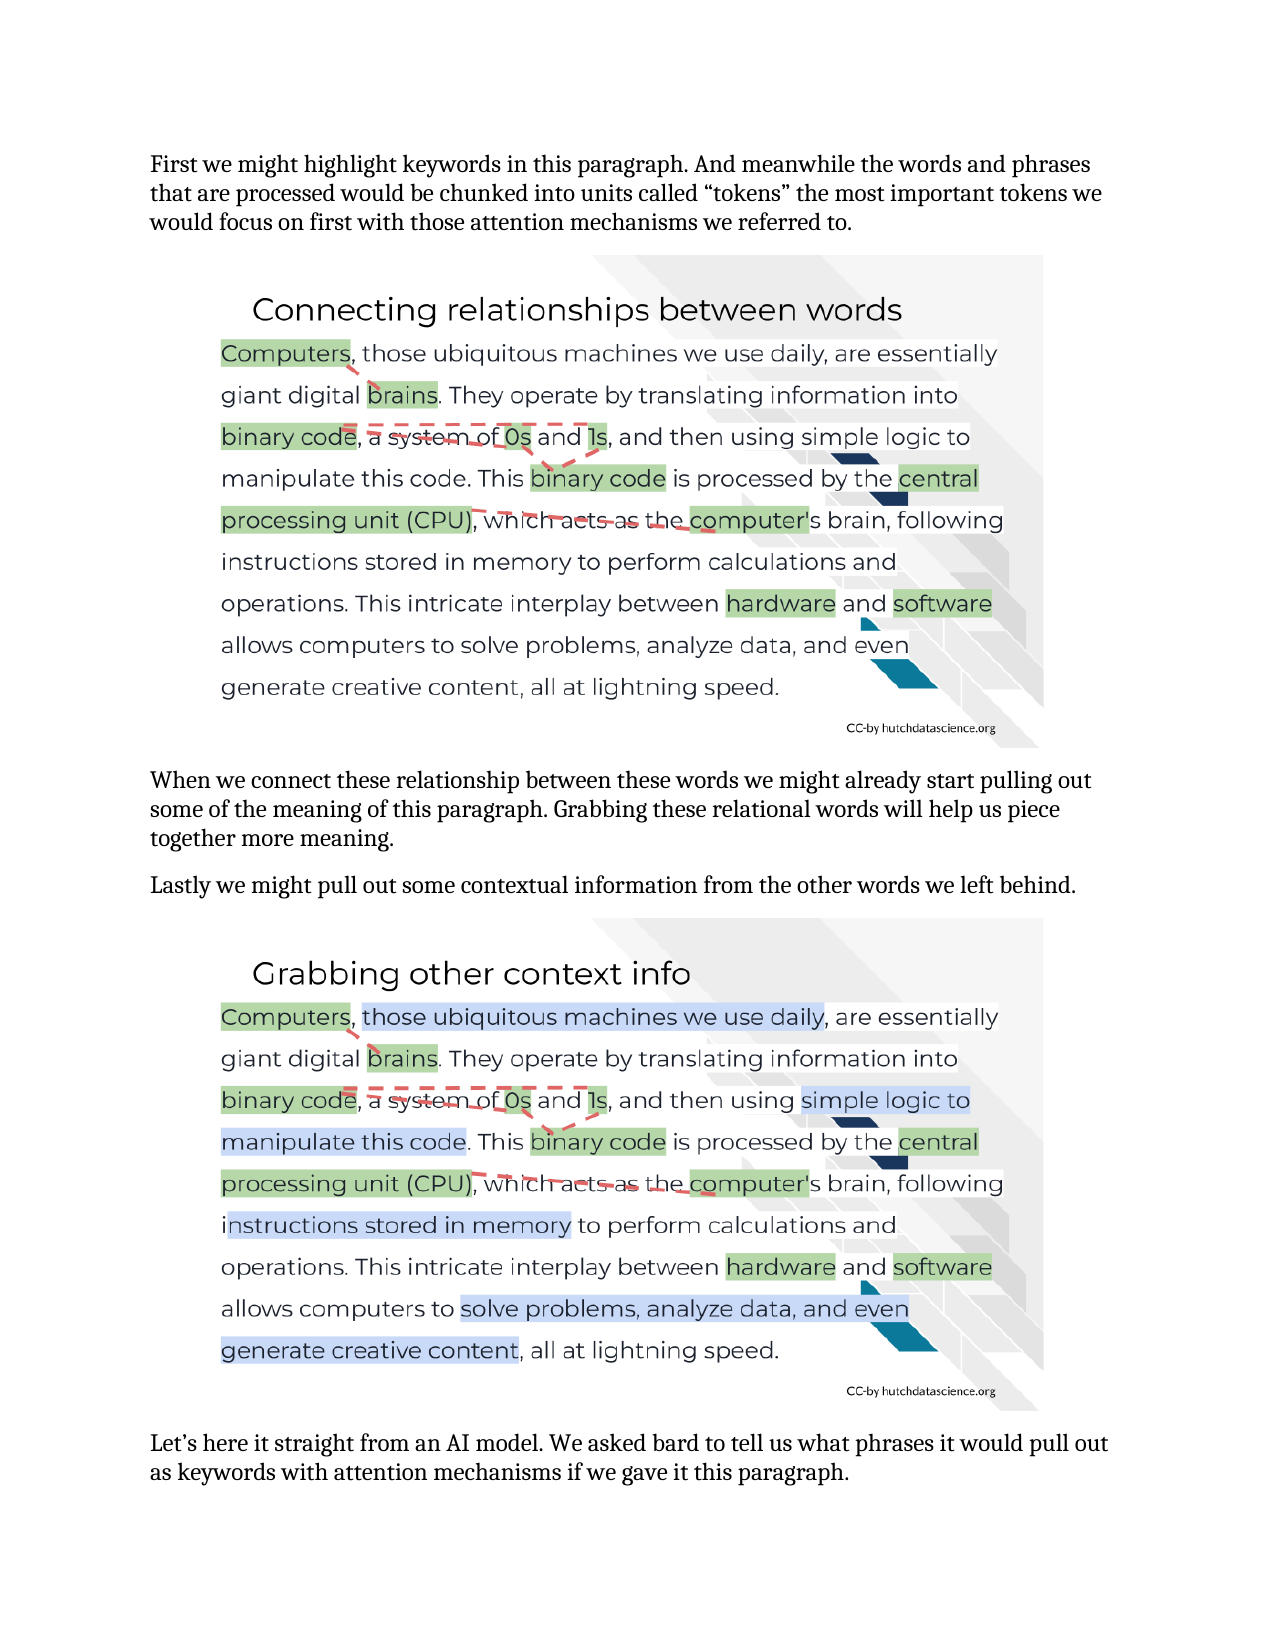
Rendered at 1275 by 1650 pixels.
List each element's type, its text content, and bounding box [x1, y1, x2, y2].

text Lastly we might pull out some contextual information from the other words we left behind. [150, 871, 1125, 900]
picture [168, 918, 1044, 1411]
text First we might highlight keywords in this paragraph. And meanwhile the words and phrases that are processed would be chunked into units called “tokens” the most important tokens we would focus on first with those attention mechanisms we referred to. [150, 150, 1125, 236]
text When we connect these relationship between these words we might already start pulling out some of the meaning of this paragraph. Grabbing these relational words will help us piece together more meaning. [150, 766, 1125, 852]
text Let’s here it straight from an AI model. We asked bard to tell us what phrases it would pull out as keywords with attention mechanisms if we gave it this paragraph. [150, 1429, 1125, 1487]
picture [168, 255, 1044, 748]
